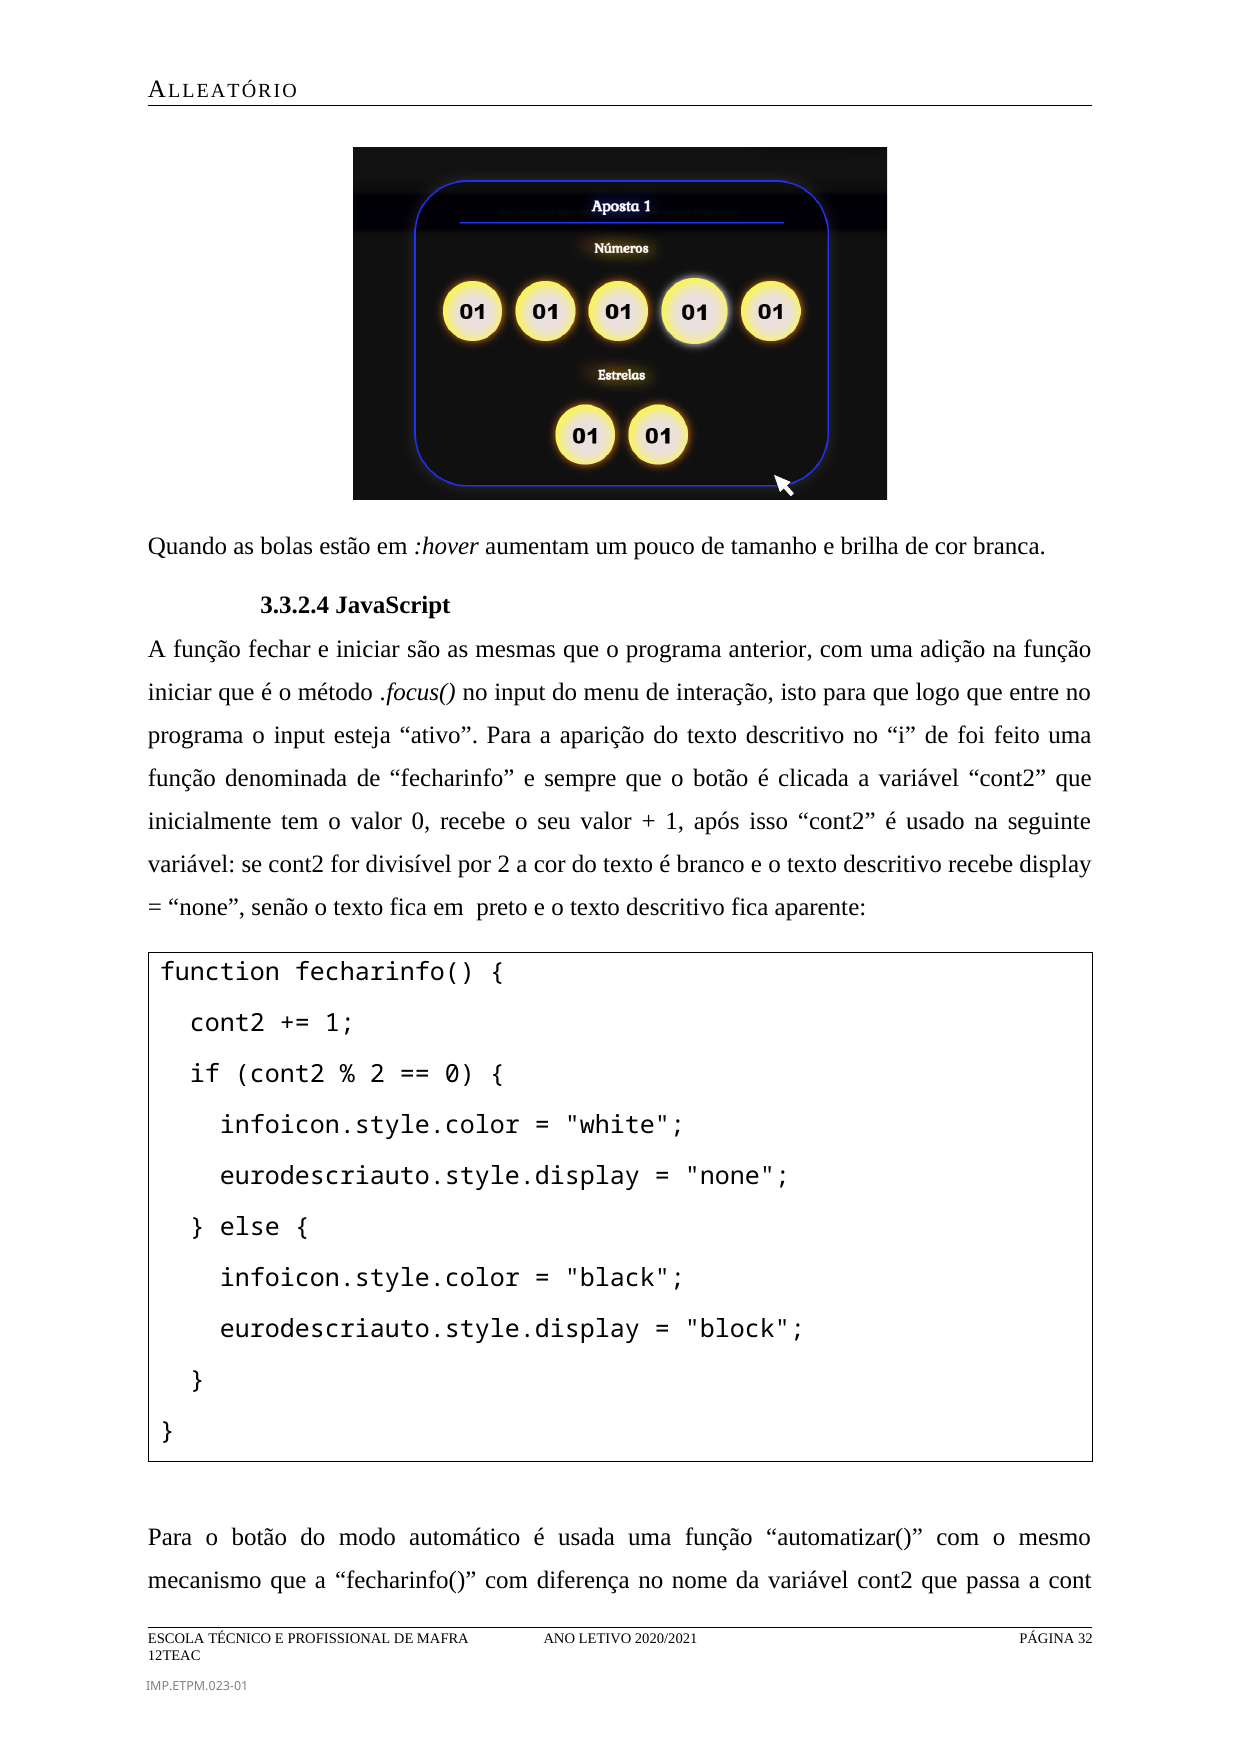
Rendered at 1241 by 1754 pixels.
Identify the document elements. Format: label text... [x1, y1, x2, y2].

table_header function fecharinfo() { cont2 += 1; if (cont2 % 2 == 0) { infoicon.style.color = "white"; eurodescriauto.style.display = "none"; } else { infoicon.style.color = "black"; eurodescriauto.style.display = "block"; } } [149, 953, 1092, 1461]
text Quando as bolas estão em :hover aumentam um pouco de tamanho e brilha de cor branca. [148, 531, 1092, 559]
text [148, 1522, 1092, 1594]
text A função fechar e iniciar são as mesmas que o programa anterior, com uma adição na função iniciar que é o método .focus() no input do menu de interação, isto para que logo que entre no programa o input esteja “ativo”. Para a aparição do texto descritivo no “i” de foi feito uma função denominada de “fecharinfo” e sempre que o botão é clicada a variável “cont2” que inicialmente tem o valor 0, recebe o seu valor + 1, após isso “cont2” é usado na seguinte variável: se cont2 for divisível por 2 a cor do texto é branco e o texto descritivo recebe display = “none”, senão o texto fica em preto e o texto descritivo fica aparente: [148, 634, 1092, 921]
subtitle JavaScript [260, 591, 1092, 619]
picture [353, 147, 888, 500]
